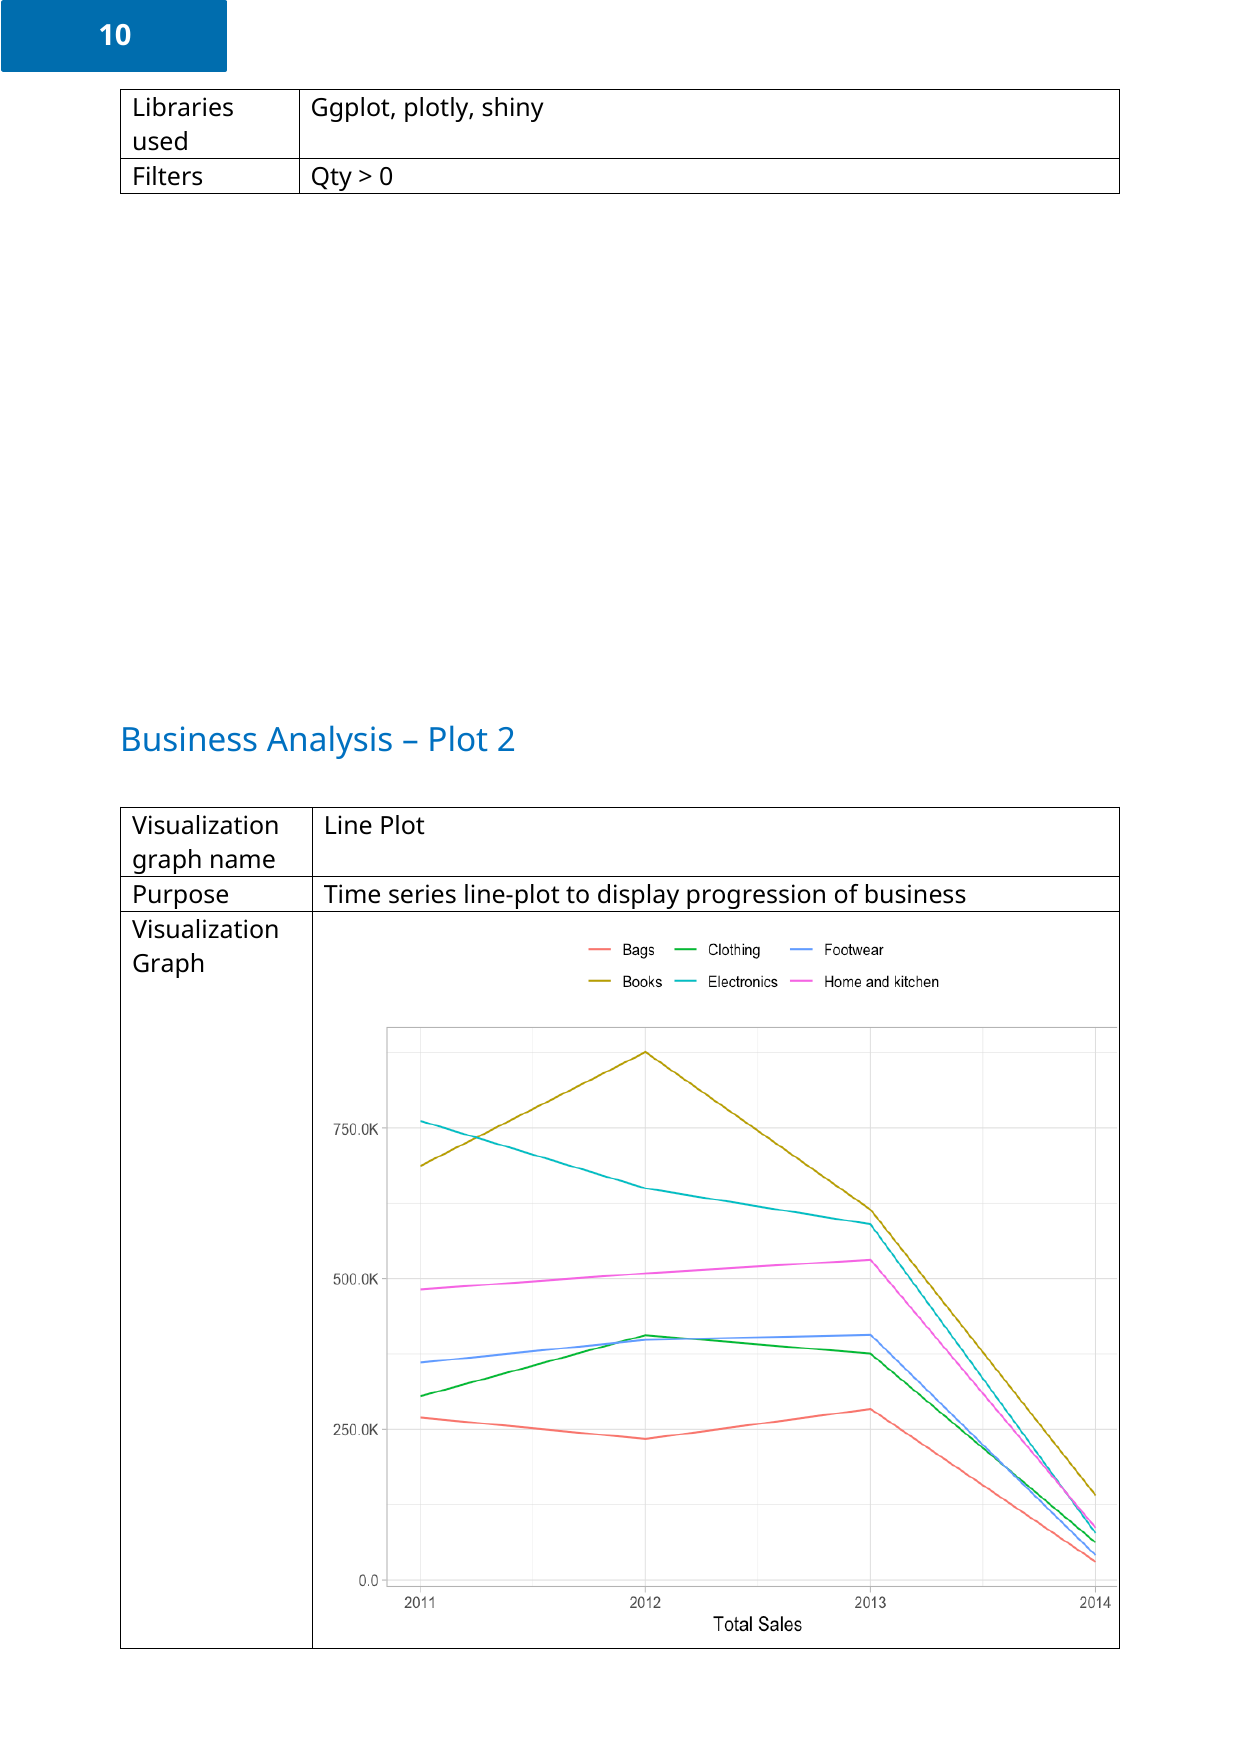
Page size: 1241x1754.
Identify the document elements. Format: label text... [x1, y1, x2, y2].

subtitle Business Analysis – Plot 2 [120, 716, 1120, 761]
table_cell Purpose [121, 877, 312, 911]
table_cell [313, 912, 323, 1647]
table_header Visualization graph name [121, 808, 312, 876]
table_cell Visualization Graph [121, 912, 312, 1647]
table_header Line Plot [313, 808, 1119, 876]
table_cell Ggplot, plotly, shiny [300, 90, 1119, 158]
picture [323, 912, 1118, 1648]
table_cell Time series line-plot to display progression of business [313, 877, 1119, 911]
table_cell Filters [121, 159, 299, 193]
table_cell Libraries used [121, 90, 299, 158]
table_cell Qty > 0 [300, 159, 1119, 193]
